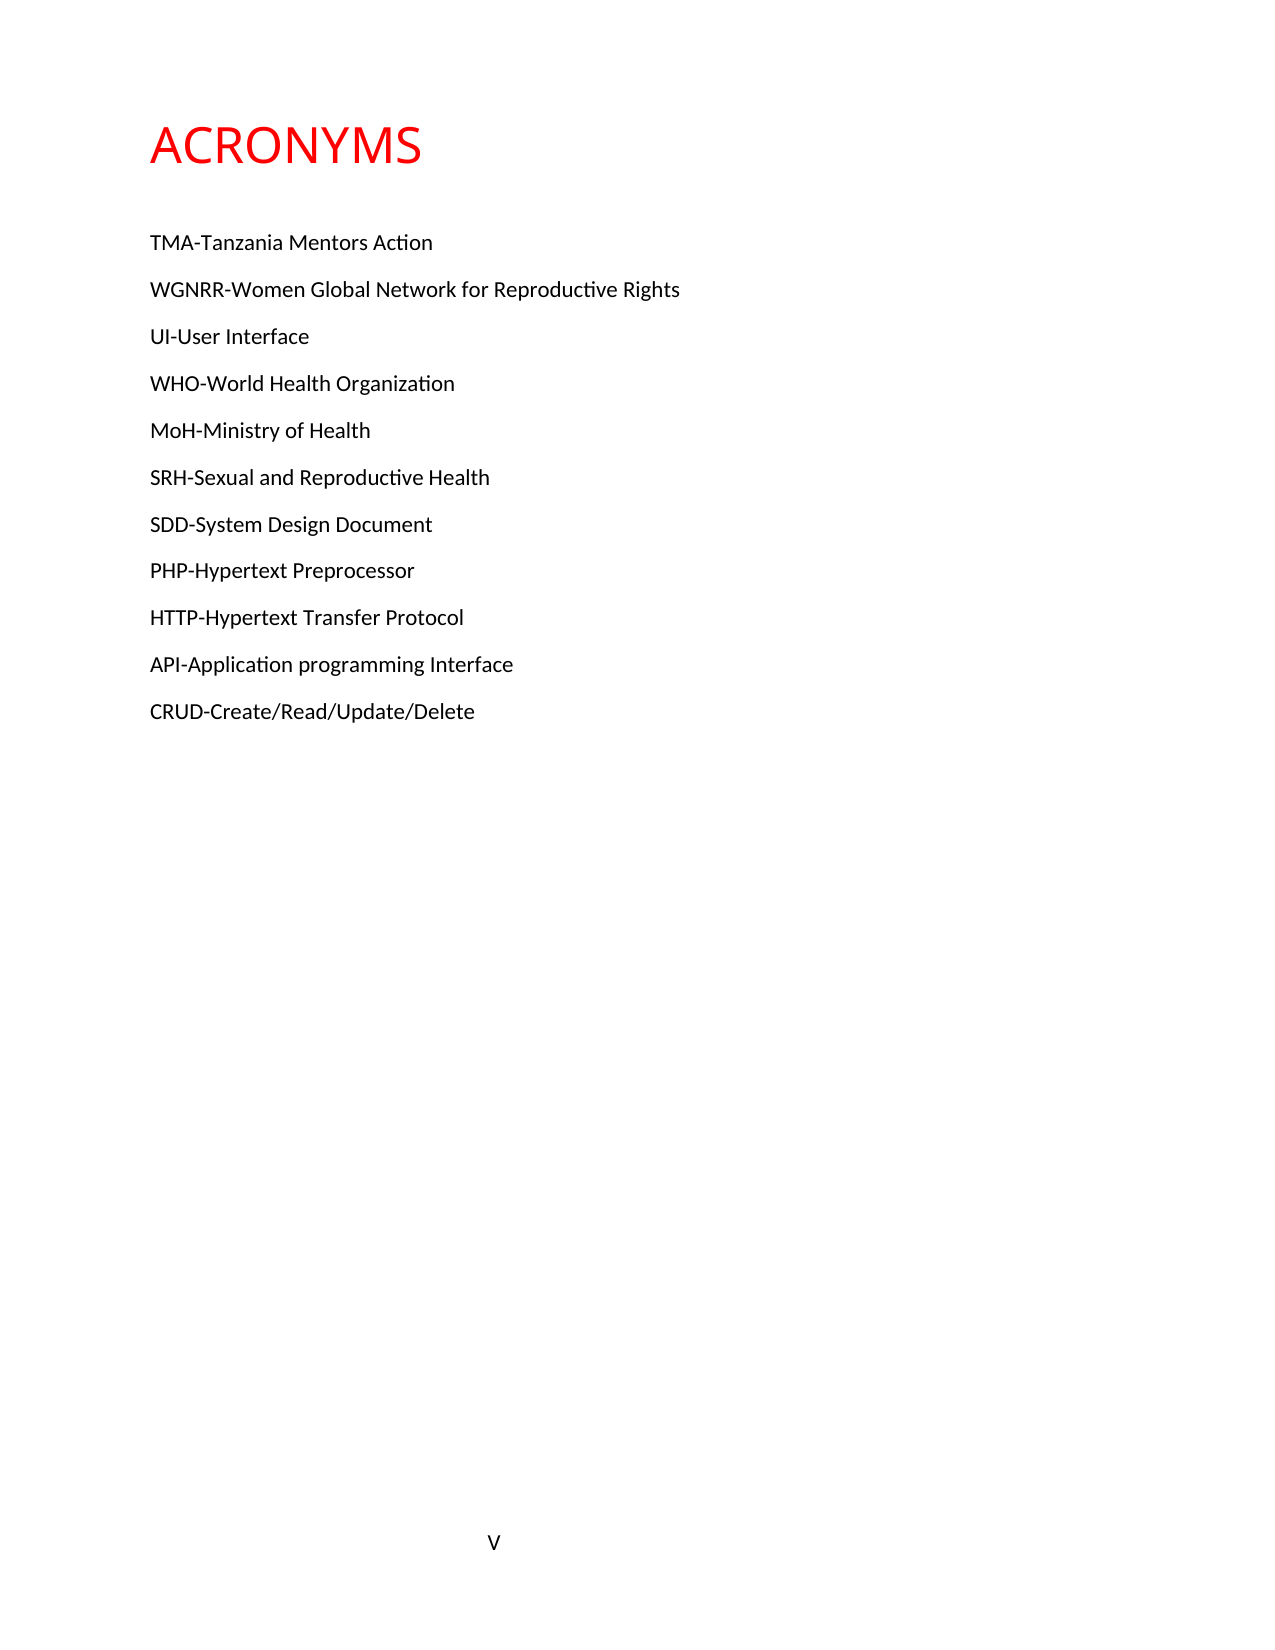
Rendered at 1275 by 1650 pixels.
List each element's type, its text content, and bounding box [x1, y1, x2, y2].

text CRUD-Create/Read/Update/Delete [150, 697, 1125, 725]
text HTTP-Hypertext Transfer Protocol [150, 603, 1125, 632]
text WGNRR-Women Global Network for Reproductive Rights [150, 275, 1125, 303]
text PHP-Hypertext Preprocessor [150, 557, 1125, 585]
text TMA-Tanzania Mentors Action [150, 228, 1125, 257]
text MoH-Ministry of Health [150, 416, 1125, 444]
text API-Application programming Interface [150, 650, 1125, 678]
text SDD-System Design Document [150, 510, 1125, 538]
subtitle ACRONYMS [150, 110, 1125, 178]
text UI-User Interface [150, 322, 1125, 350]
text SRH-Sexual and Reproductive Health [150, 463, 1125, 491]
text WHO-World Health Organization [150, 369, 1125, 397]
